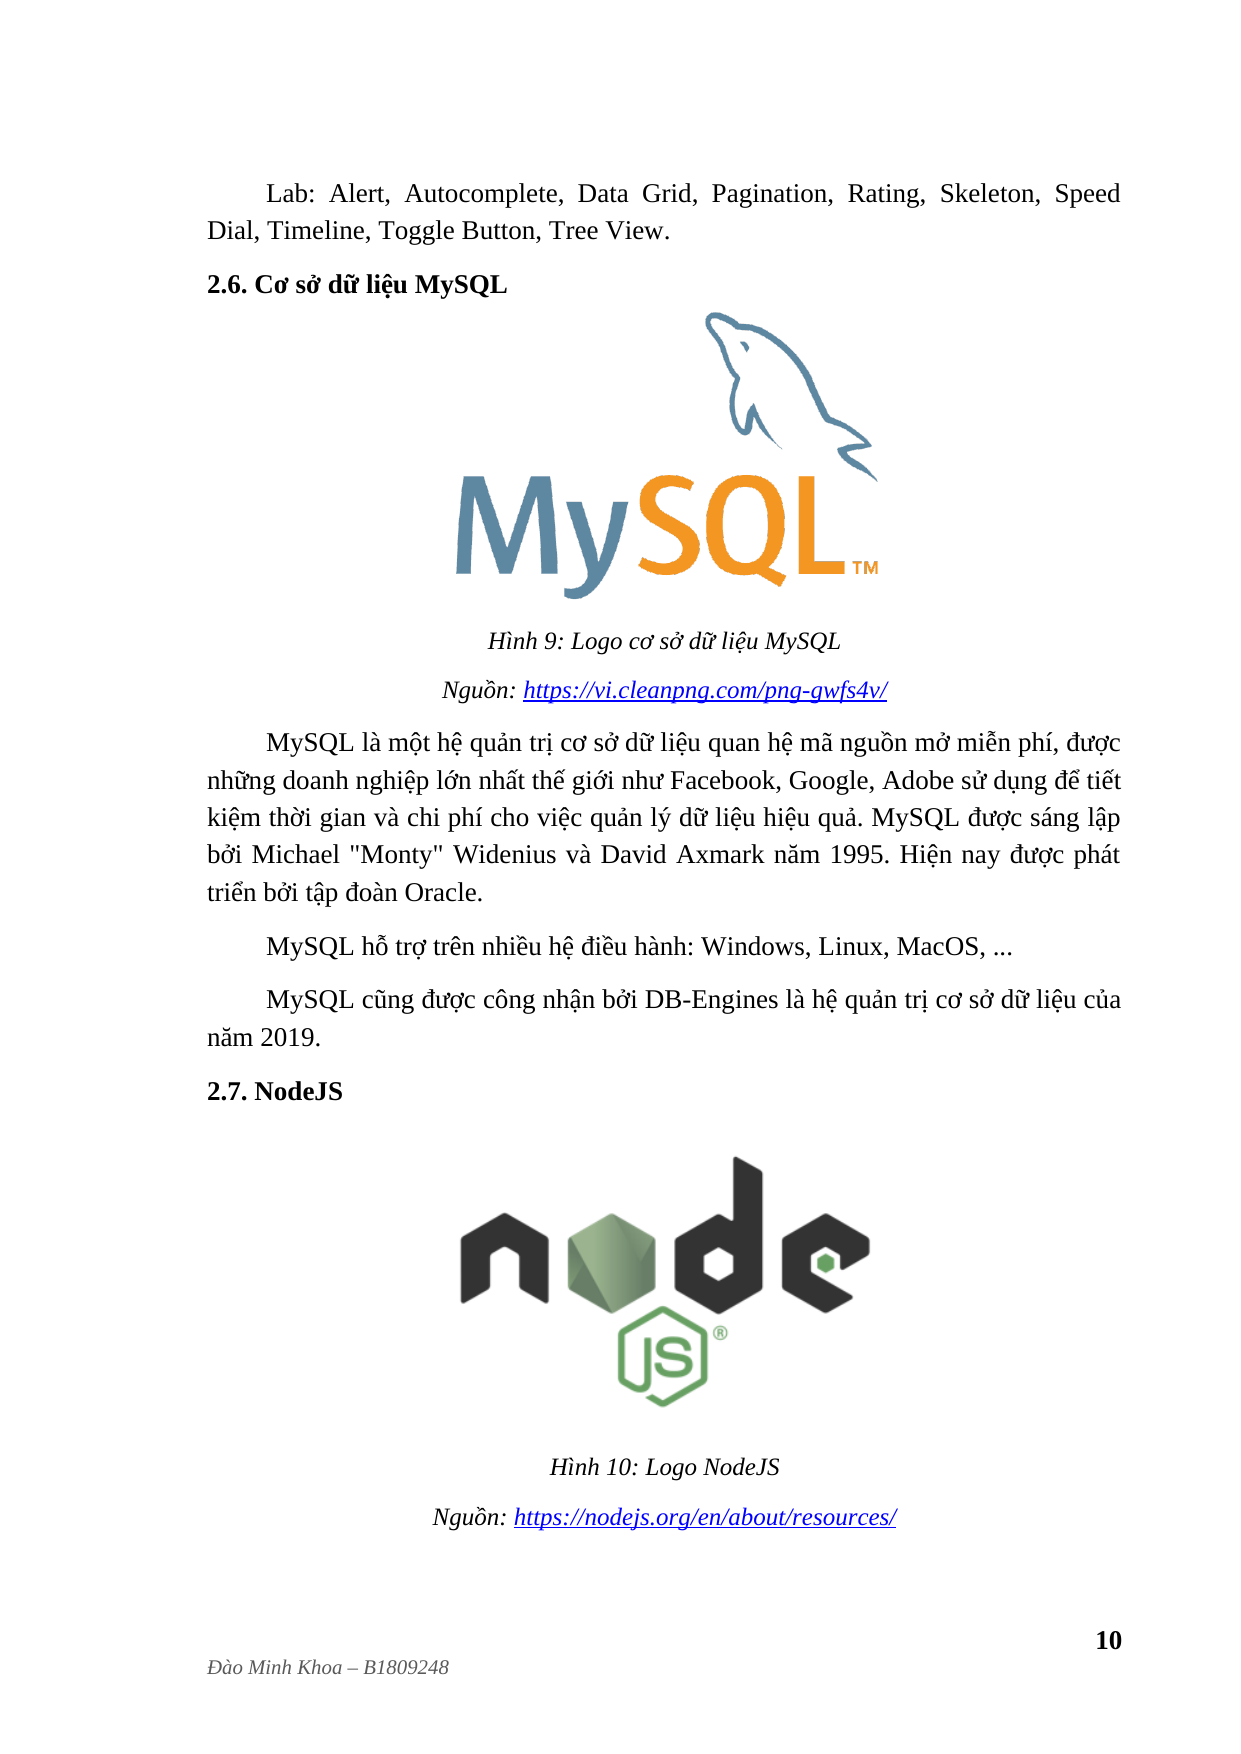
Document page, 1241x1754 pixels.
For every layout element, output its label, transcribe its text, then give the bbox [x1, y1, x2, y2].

text MySQL cũng được công nhận bởi DB-Engines là hệ quản trị cơ sở dữ liệu của năm 2019. [207, 984, 1122, 1052]
subtitle 2.6. Cơ sở dữ liệu MySQL [207, 268, 1122, 299]
text Hình 9: Logo cơ sở dữ liệu MySQL [207, 626, 1122, 654]
text Nguồn: https://nodejs.org/en/about/resources/ [207, 1502, 1122, 1531]
text Lab: Alert, Autocomplete, Data Grid, Pagination, Rating, Skeleton, Speed Dial, Timeline, Toggle Button, Tree View. [207, 177, 1122, 246]
text MySQL hỗ trợ trên nhiều hệ điều hành: Windows, Linux, MacOS, ... [207, 930, 1122, 961]
text MySQL là một hệ quản trị cơ sở dữ liệu quan hệ mã nguồn mở miễn phí, được những doanh nghiệp lớn nhất thế giới như Facebook, Google, Adobe sử dụng để tiết kiệm thời gian và chi phí cho việc quản lý dữ liệu hiệu quả. MySQL được sáng lập bởi Michael "Monty" Widenius và David Axmark năm 1995. Hiện nay được phát triển bởi tập đoàn Oracle. [207, 727, 1122, 907]
subtitle 2.7. NodeJS [207, 1075, 1122, 1106]
picture [436, 305, 893, 603]
picture [425, 1112, 904, 1434]
text Nguồn: https://vi.cleanpng.com/png-gwfs4v/ [207, 675, 1122, 704]
text Hình 10: Logo NodeJS [207, 1452, 1122, 1481]
